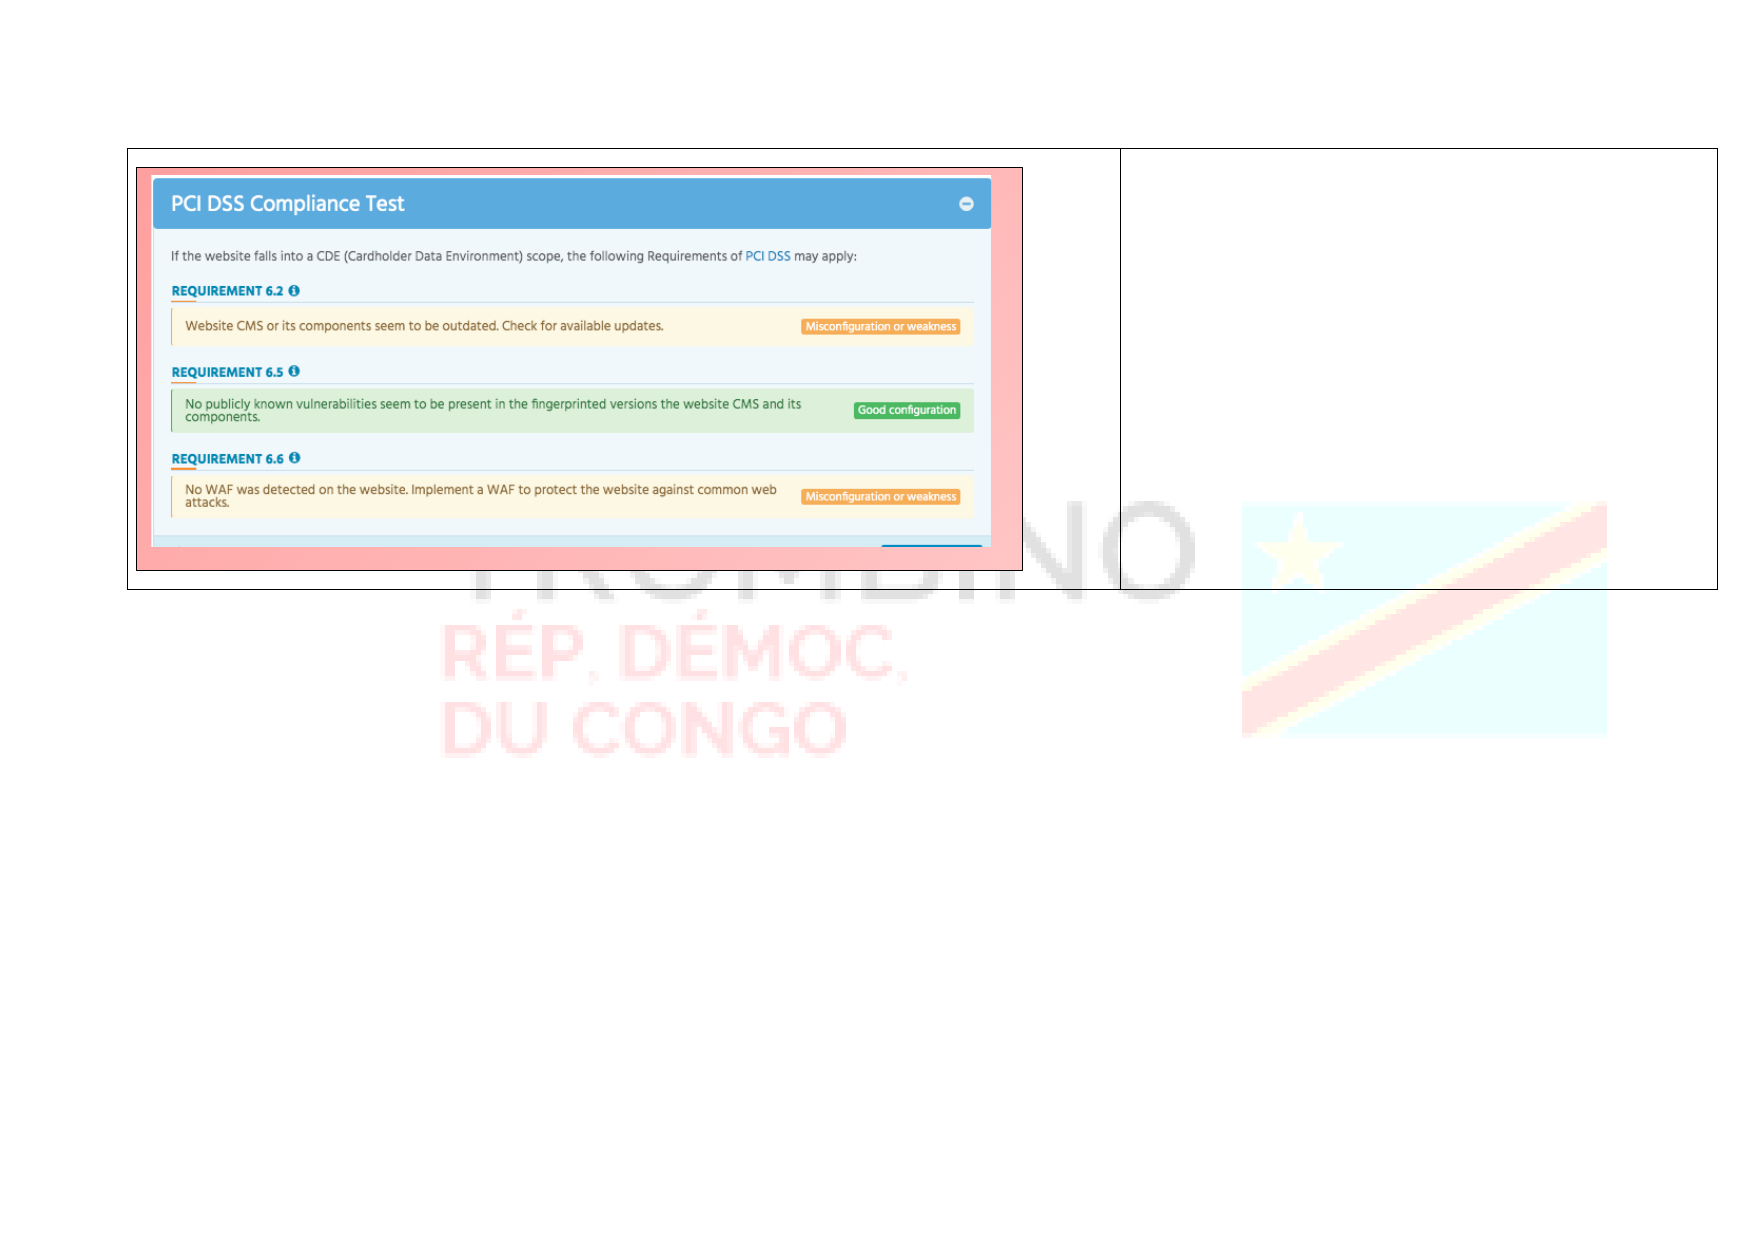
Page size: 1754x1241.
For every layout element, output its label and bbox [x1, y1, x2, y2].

table_cell [1121, 149, 1717, 588]
picture [151, 175, 992, 547]
table_cell [128, 149, 1120, 588]
